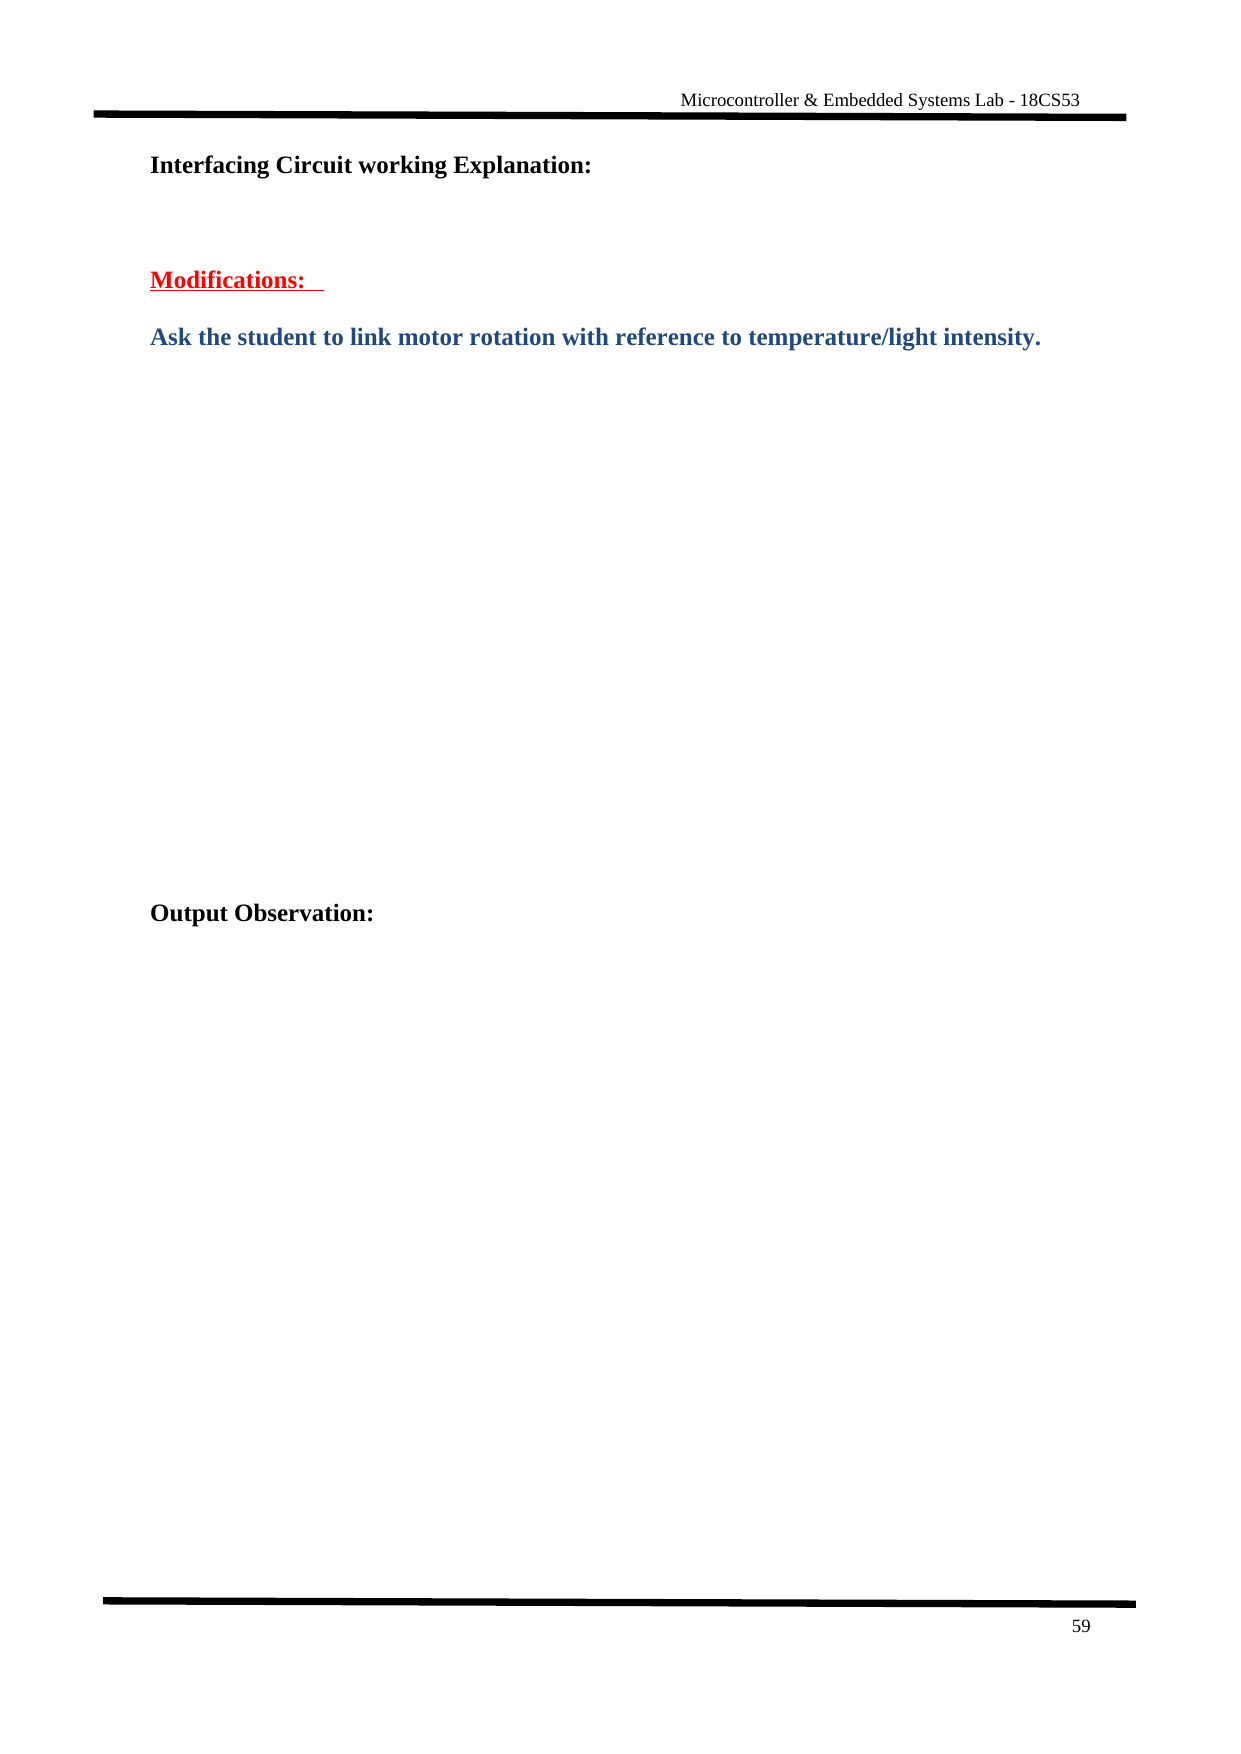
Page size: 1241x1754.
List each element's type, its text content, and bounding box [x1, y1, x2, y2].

text Ask the student to link motor rotation with reference to temperature/light intensity. [150, 322, 1090, 351]
text Modifications: [150, 265, 1090, 294]
text Output Observation: [150, 898, 1090, 927]
text Interfacing Circuit working Explanation: [150, 150, 1090, 179]
